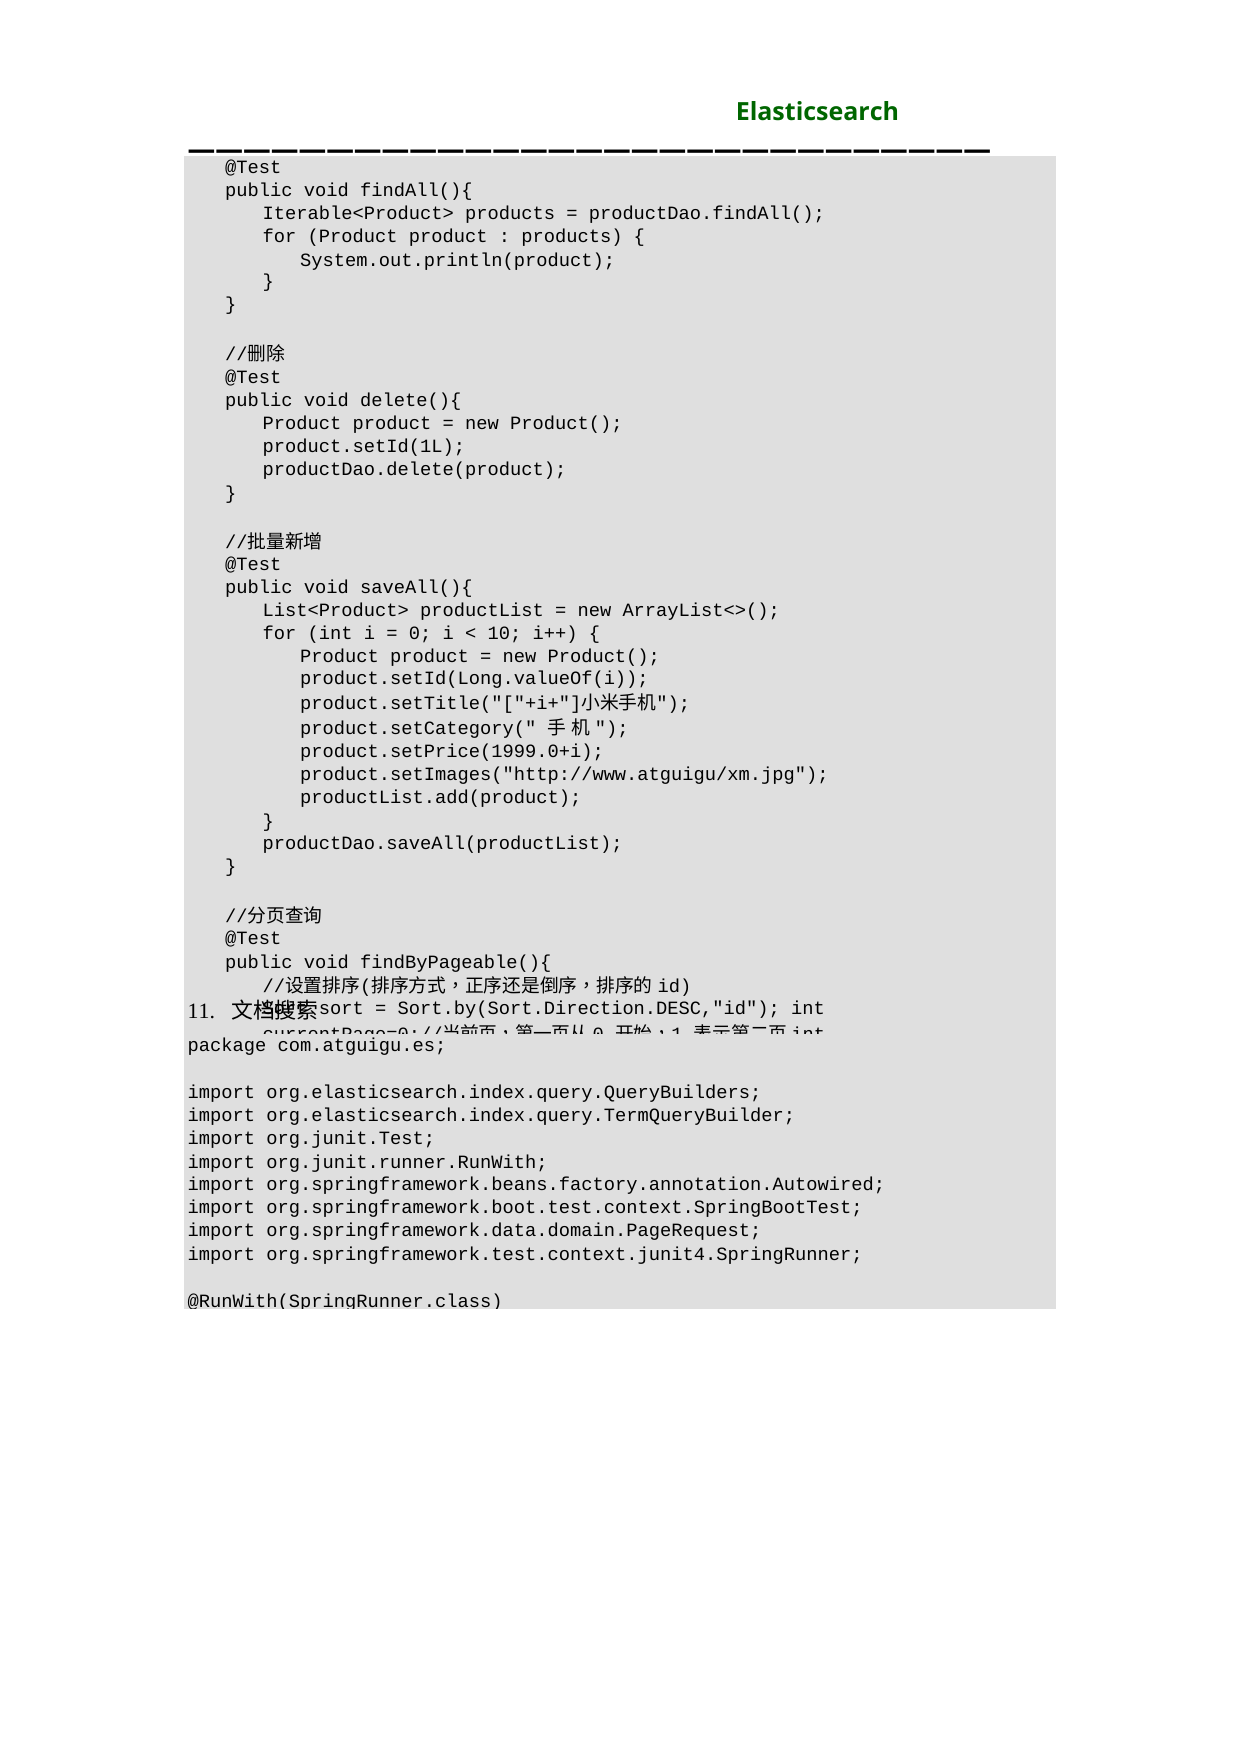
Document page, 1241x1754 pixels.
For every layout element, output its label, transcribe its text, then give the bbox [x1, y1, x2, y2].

text Elasticsearch [736, 95, 1076, 127]
text ————————————————————————————— [187, 127, 1076, 167]
list 文档搜索 [187, 995, 1076, 1025]
